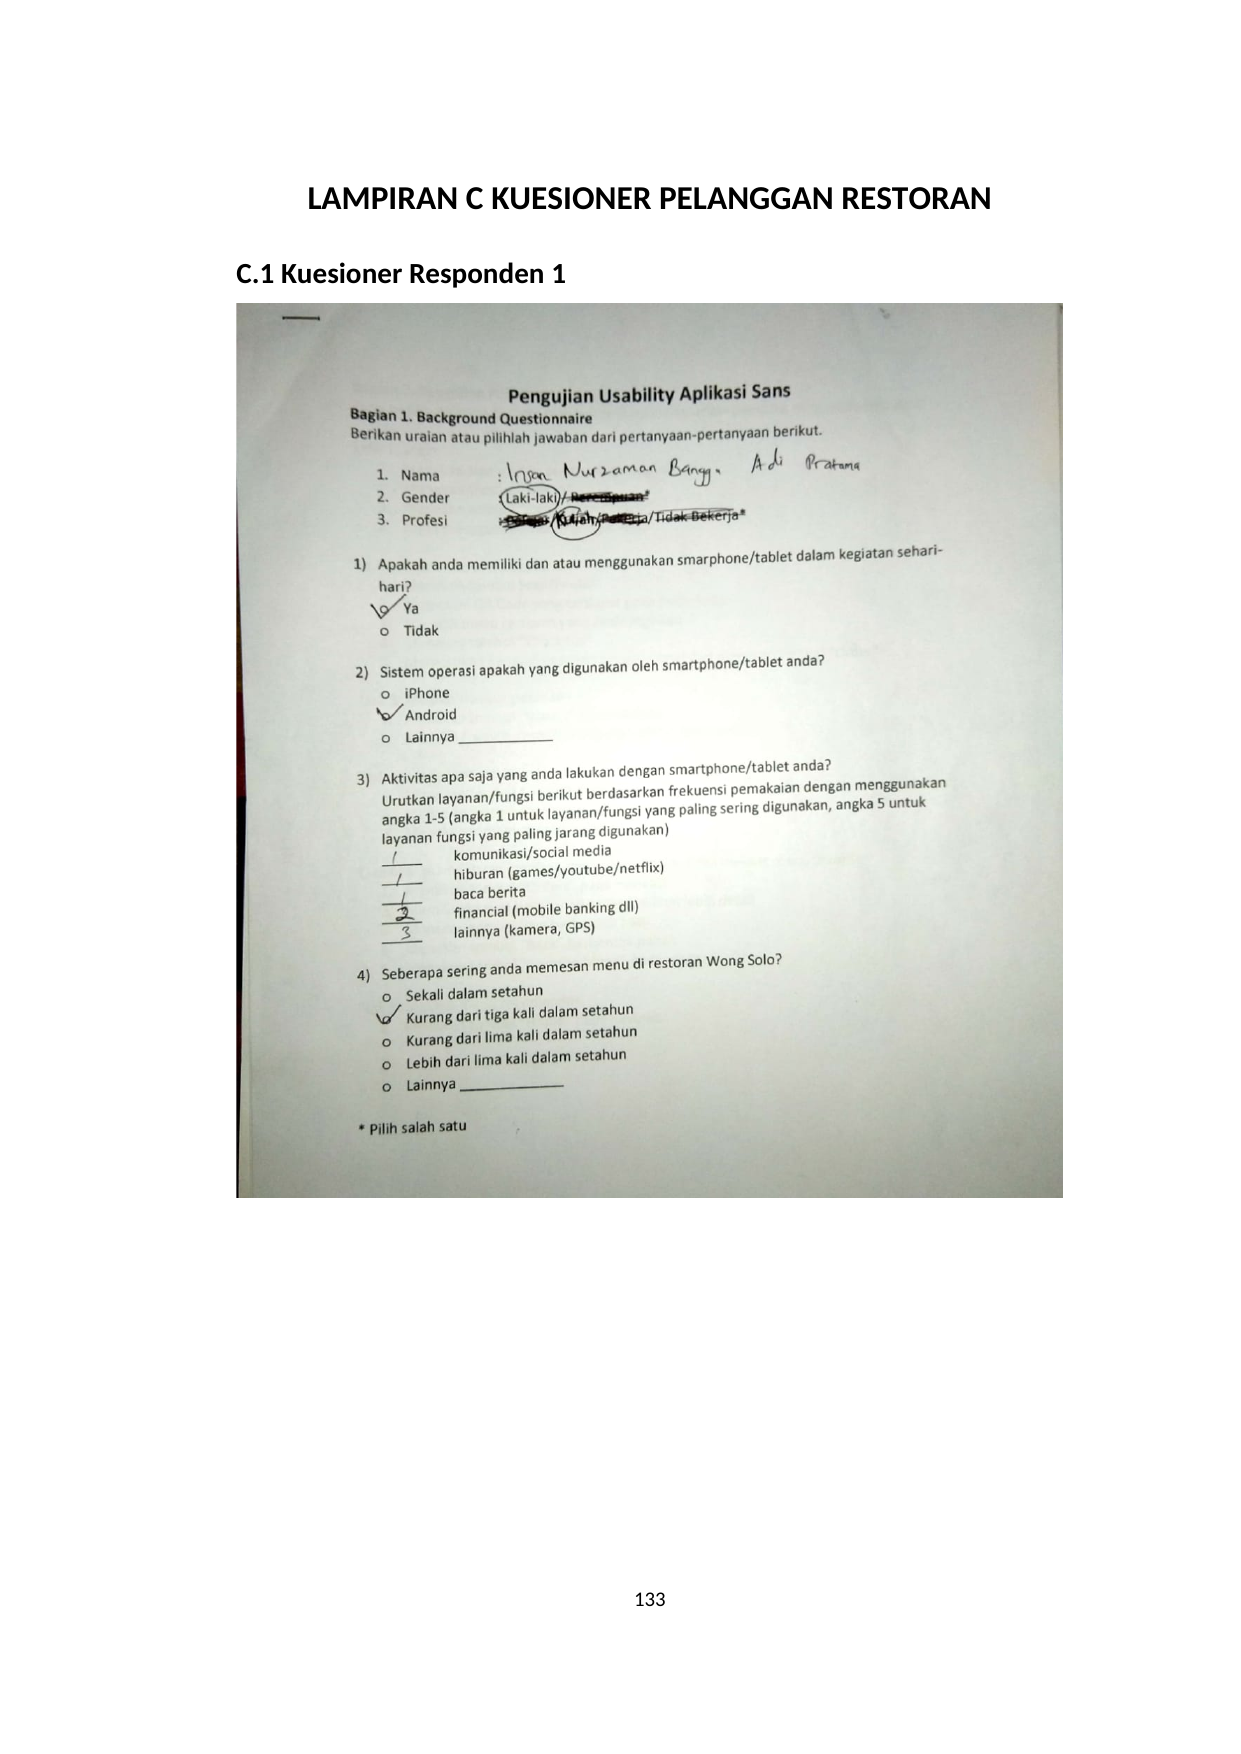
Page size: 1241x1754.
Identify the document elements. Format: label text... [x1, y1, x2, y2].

picture [236, 303, 1063, 1198]
subtitle Kuesioner Responden 1 [236, 255, 1063, 291]
subtitle KUESIONER PELANGGAN RESTORAN [236, 177, 1063, 218]
